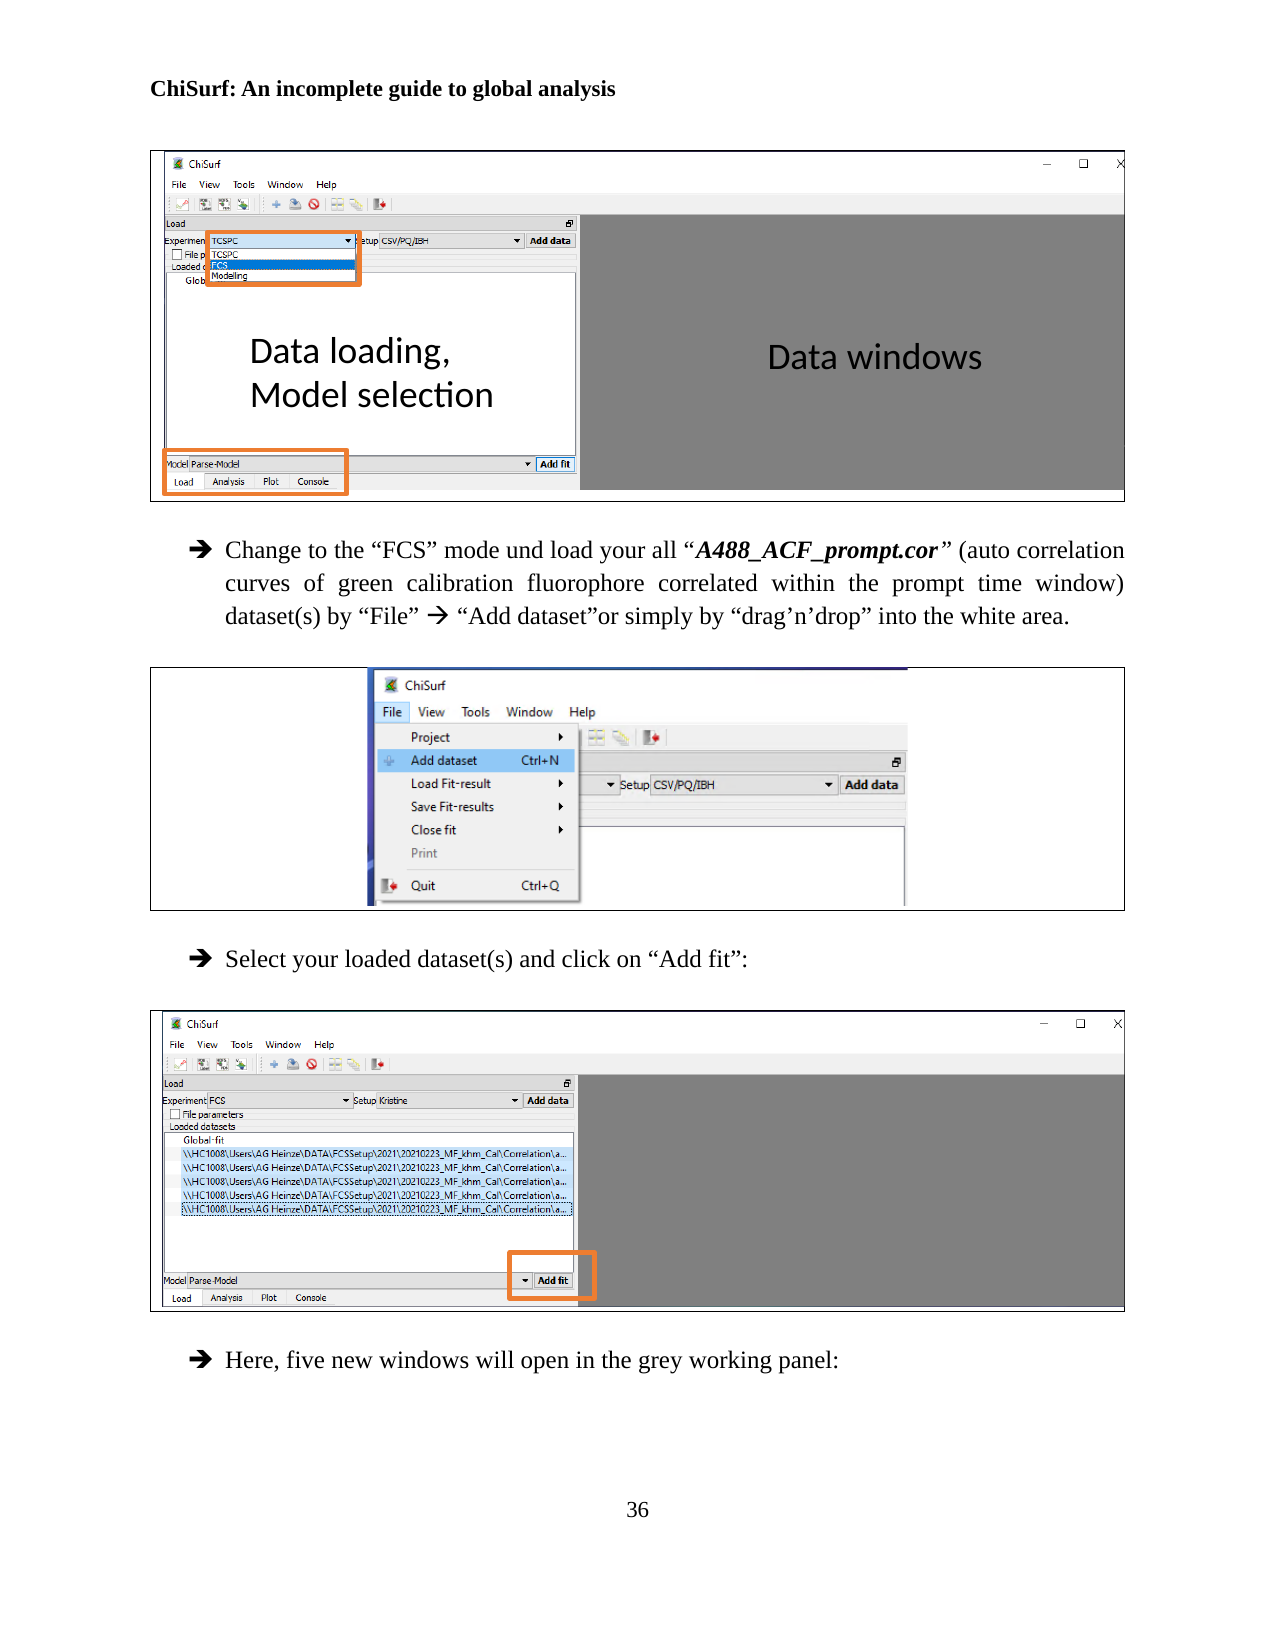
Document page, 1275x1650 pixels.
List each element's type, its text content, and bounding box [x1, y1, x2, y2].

picture [367, 667, 908, 906]
list Select your loaded dataset(s) and click on “Add fit”: [187, 944, 1125, 973]
list Here, five new windows will open in the grey working panel: [187, 1345, 1125, 1373]
table_header [151, 1011, 1124, 1311]
list Change to the “FCS” mode und load your all “A488_ACF_prompt.cor” (auto correlation curves of green calibration fluorophore correlated within the prompt time window) dataset(s) by “File” “Add dataset”or simply by “drag’n’drop” into the white area. [187, 535, 1125, 629]
table_header [151, 151, 1124, 501]
table_header [151, 668, 1124, 910]
